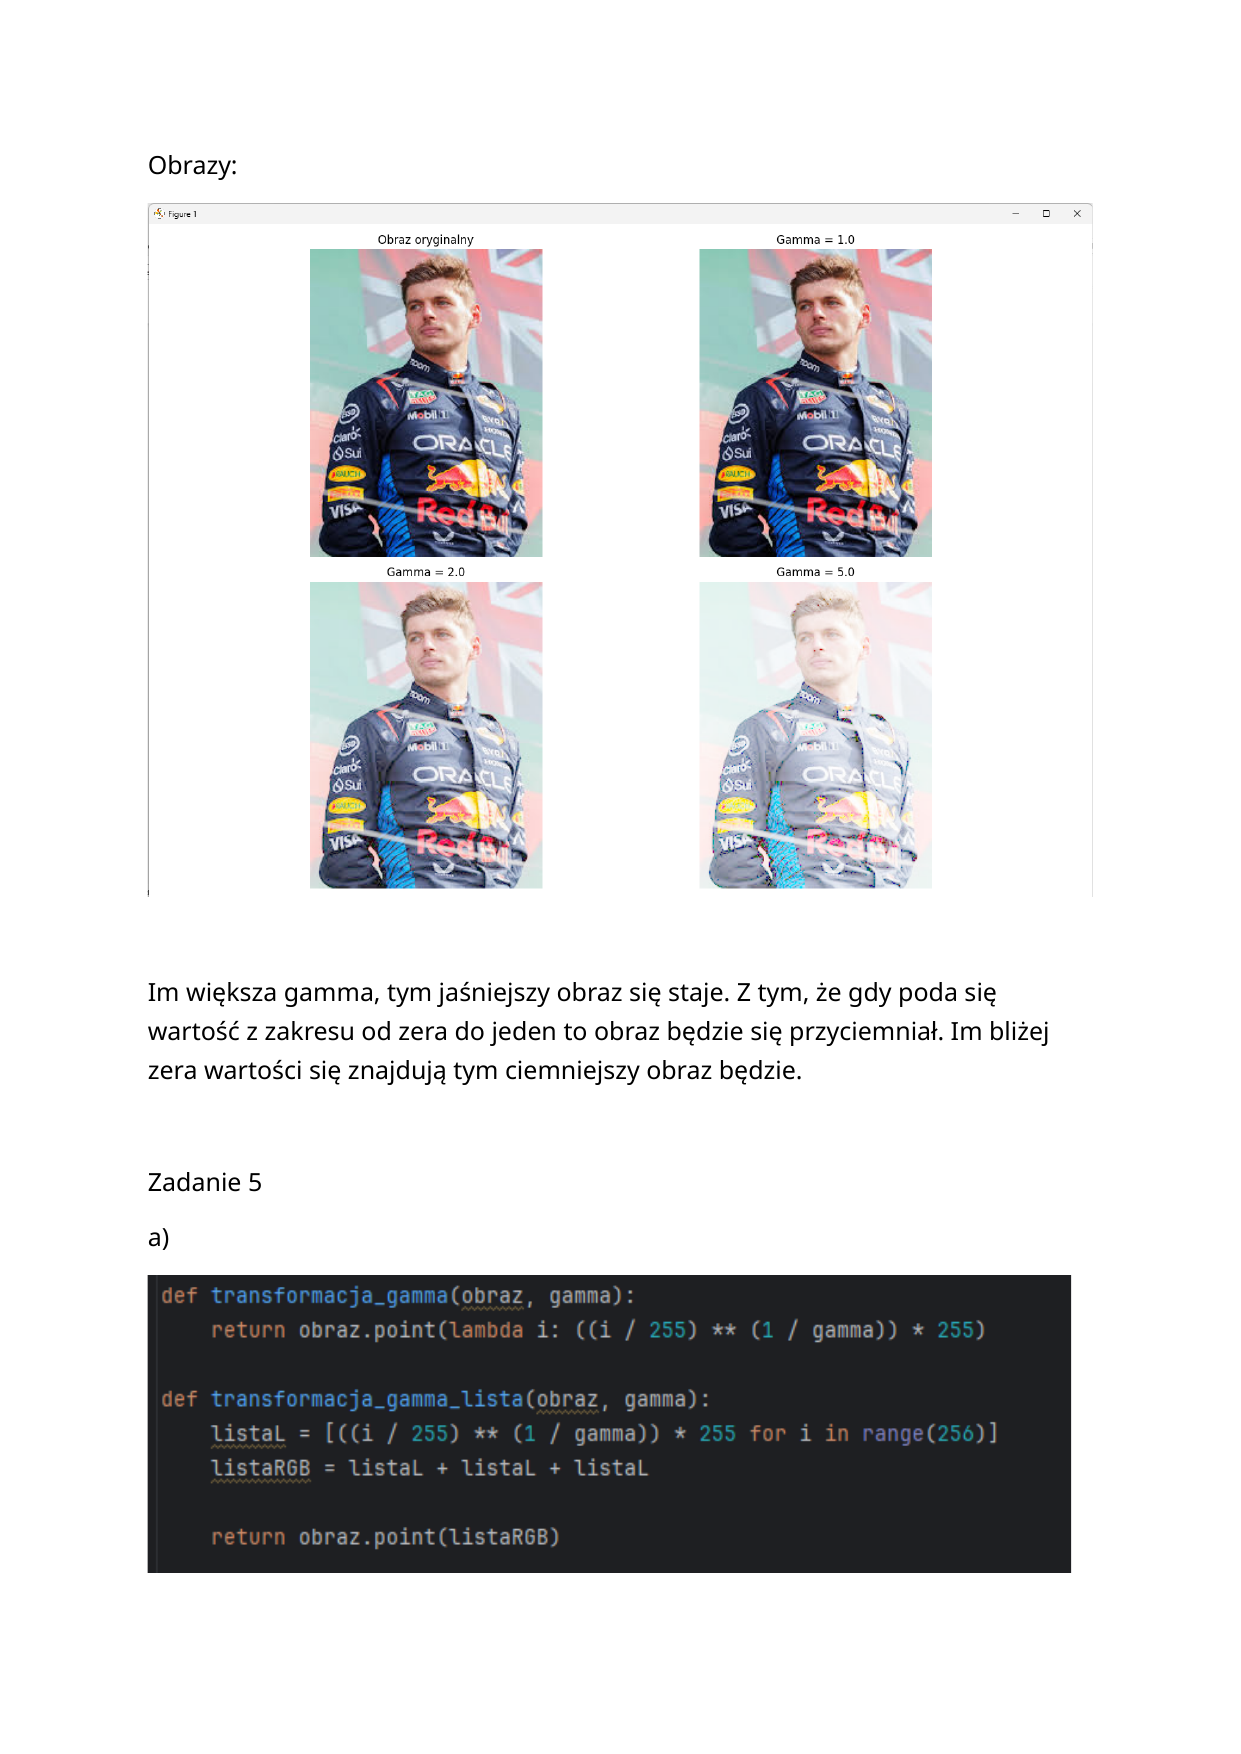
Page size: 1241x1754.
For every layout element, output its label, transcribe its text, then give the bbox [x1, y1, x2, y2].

text a) [148, 1220, 1093, 1254]
text Im większa gamma, tym jaśniejszy obraz się staje. Z tym, że gdy poda się wartość z zakresu od zera do jeden to obraz będzie się przyciemniał. Im bliżej zera wartości się znajdują tym ciemniejszy obraz będzie. [148, 974, 1093, 1087]
text Zadanie 5 [148, 1164, 1093, 1198]
picture [147, 1275, 1072, 1573]
text Obrazy: [148, 148, 1093, 182]
picture [147, 203, 1093, 897]
